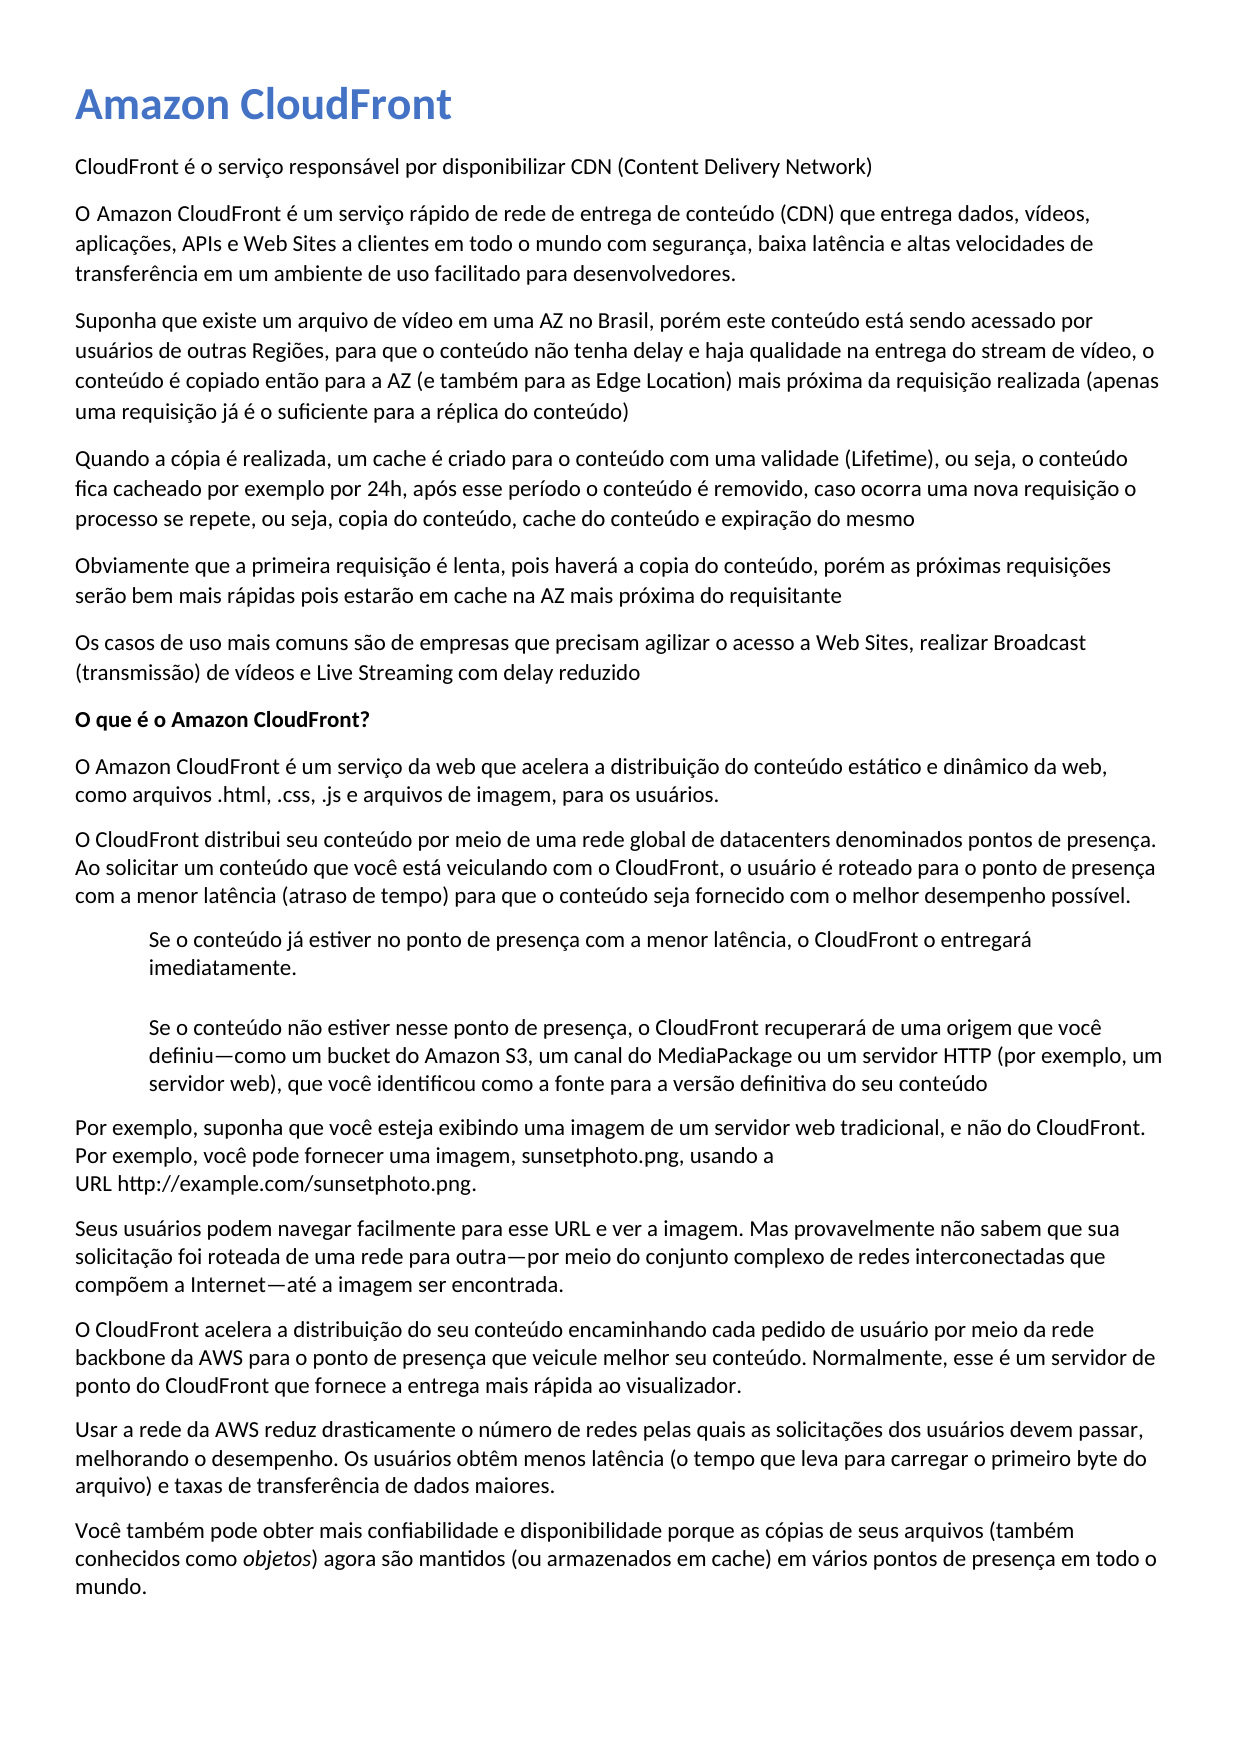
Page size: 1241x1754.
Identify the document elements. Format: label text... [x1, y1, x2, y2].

text CloudFront é o serviço responsável por disponibilizar CDN (Content Delivery Network) [75, 152, 1165, 180]
text O que é o Amazon CloudFront? [75, 705, 1165, 733]
text Por exemplo, suponha que você esteja exibindo uma imagem de um servidor web tradicional, e não do CloudFront. Por exemplo, você pode fornecer uma imagem, sunsetphoto.png, usando a URL http://example.com/sunsetphoto.png. [75, 1113, 1165, 1197]
text Se o conteúdo não estiver nesse ponto de presença, o CloudFront recuperará de uma origem que você definiu—como um bucket do Amazon S3, um canal do MediaPackage ou um servidor HTTP (por exemplo, um servidor web), que você identificou como a fonte para a versão definitiva do seu conteúdo [149, 1013, 1165, 1097]
text Usar a rede da AWS reduz drasticamente o número de redes pelas quais as solicitações dos usuários devem passar, melhorando o desempenho. Os usuários obtêm menos latência (o tempo que leva para carregar o primeiro byte do arquivo) e taxas de transferência de dados maiores. [75, 1416, 1165, 1500]
text Se o conteúdo já estiver no ponto de presença com a menor latência, o CloudFront o entregará imediatamente. [149, 925, 1165, 981]
text O CloudFront acelera a distribuição do seu conteúdo encaminhando cada pedido de usuário por meio da rede backbone da AWS para o ponto de presença que veicule melhor seu conteúdo. Normalmente, esse é um servidor de ponto do CloudFront que fornece a entrega mais rápida ao visualizador. [75, 1315, 1165, 1399]
text Você também pode obter mais confiabilidade e disponibilidade porque as cópias de seus arquivos (também conhecidos como objetos) agora são mantidos (ou armazenados em cache) em vários pontos de presença em todo o mundo. [75, 1516, 1165, 1600]
text Os casos de uso mais comuns são de empresas que precisam agilizar o acesso a Web Sites, realizar Broadcast (transmissão) de vídeos e Live Streaming com delay reduzido [75, 628, 1165, 686]
text Obviamente que a primeira requisição é lenta, pois haverá a copia do conteúdo, porém as próximas requisições serão bem mais rápidas pois estarão em cache na AZ mais próxima do requisitante [75, 551, 1165, 609]
text Seus usuários podem navegar facilmente para esse URL e ver a imagem. Mas provavelmente não sabem que sua solicitação foi roteada de uma rede para outra—por meio do conjunto complexo de redes interconectadas que compõem a Internet—até a imagem ser encontrada. [75, 1214, 1165, 1298]
text O Amazon CloudFront é um serviço rápido de rede de entrega de conteúdo (CDN) que entrega dados, vídeos, aplicações, APIs e Web Sites a clientes em todo o mundo com segurança, baixa latência e altas velocidades de transferência em um ambiente de uso facilitado para desenvolvedores. [75, 199, 1165, 287]
text Quando a cópia é realizada, um cache é criado para o conteúdo com uma validade (Lifetime), ou seja, o conteúdo fica cacheado por exemplo por 24h, após esse período o conteúdo é removido, caso ocorra uma nova requisição o processo se repete, ou seja, copia do conteúdo, cache do conteúdo e expiração do mesmo [75, 444, 1165, 532]
text Amazon CloudFront [75, 75, 1165, 131]
text O CloudFront distribui seu conteúdo por meio de uma rede global de datacenters denominados pontos de presença. Ao solicitar um conteúdo que você está veiculando com o CloudFront, o usuário é roteado para o ponto de presença com a menor latência (atraso de tempo) para que o conteúdo seja fornecido com o melhor desempenho possível. [75, 825, 1165, 909]
text O Amazon CloudFront é um serviço da web que acelera a distribuição do conteúdo estático e dinâmico da web, como arquivos .html, .css, .js e arquivos de imagem, para os usuários. [75, 752, 1165, 808]
text Suponha que existe um arquivo de vídeo em uma AZ no Brasil, porém este conteúdo está sendo acessado por usuários de outras Regiões, para que o conteúdo não tenha delay e haja qualidade na entrega do stream de vídeo, o conteúdo é copiado então para a AZ (e também para as Edge Location) mais próxima da requisição realizada (apenas uma requisição já é o suficiente para a réplica do conteúdo) [75, 306, 1165, 425]
